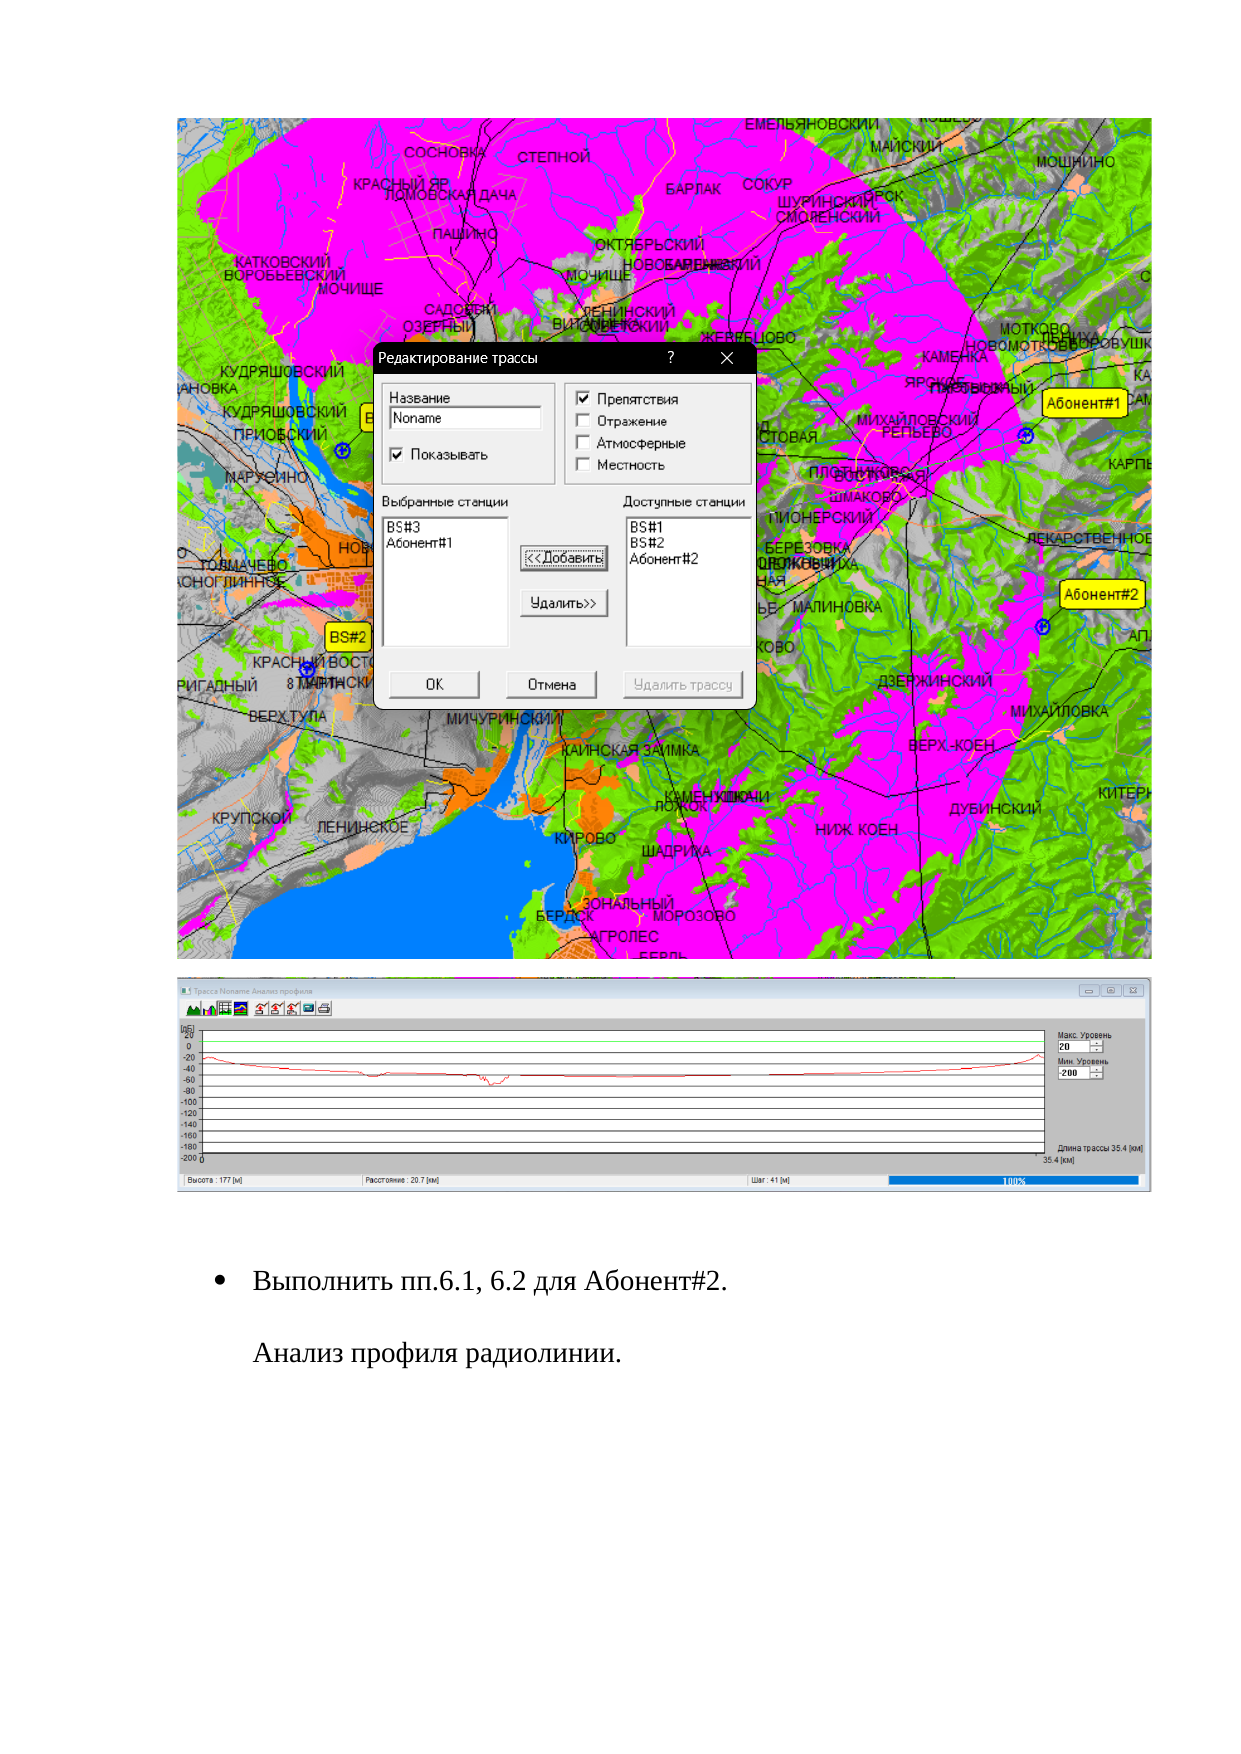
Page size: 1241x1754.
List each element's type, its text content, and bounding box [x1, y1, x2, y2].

list Выполнить пп.6.1, 6.2 для Абонент#2. [215, 1263, 1152, 1297]
picture [177, 118, 1152, 959]
list Анализ профиля радиолинии. [252, 1335, 1152, 1369]
picture [177, 977, 1152, 1192]
